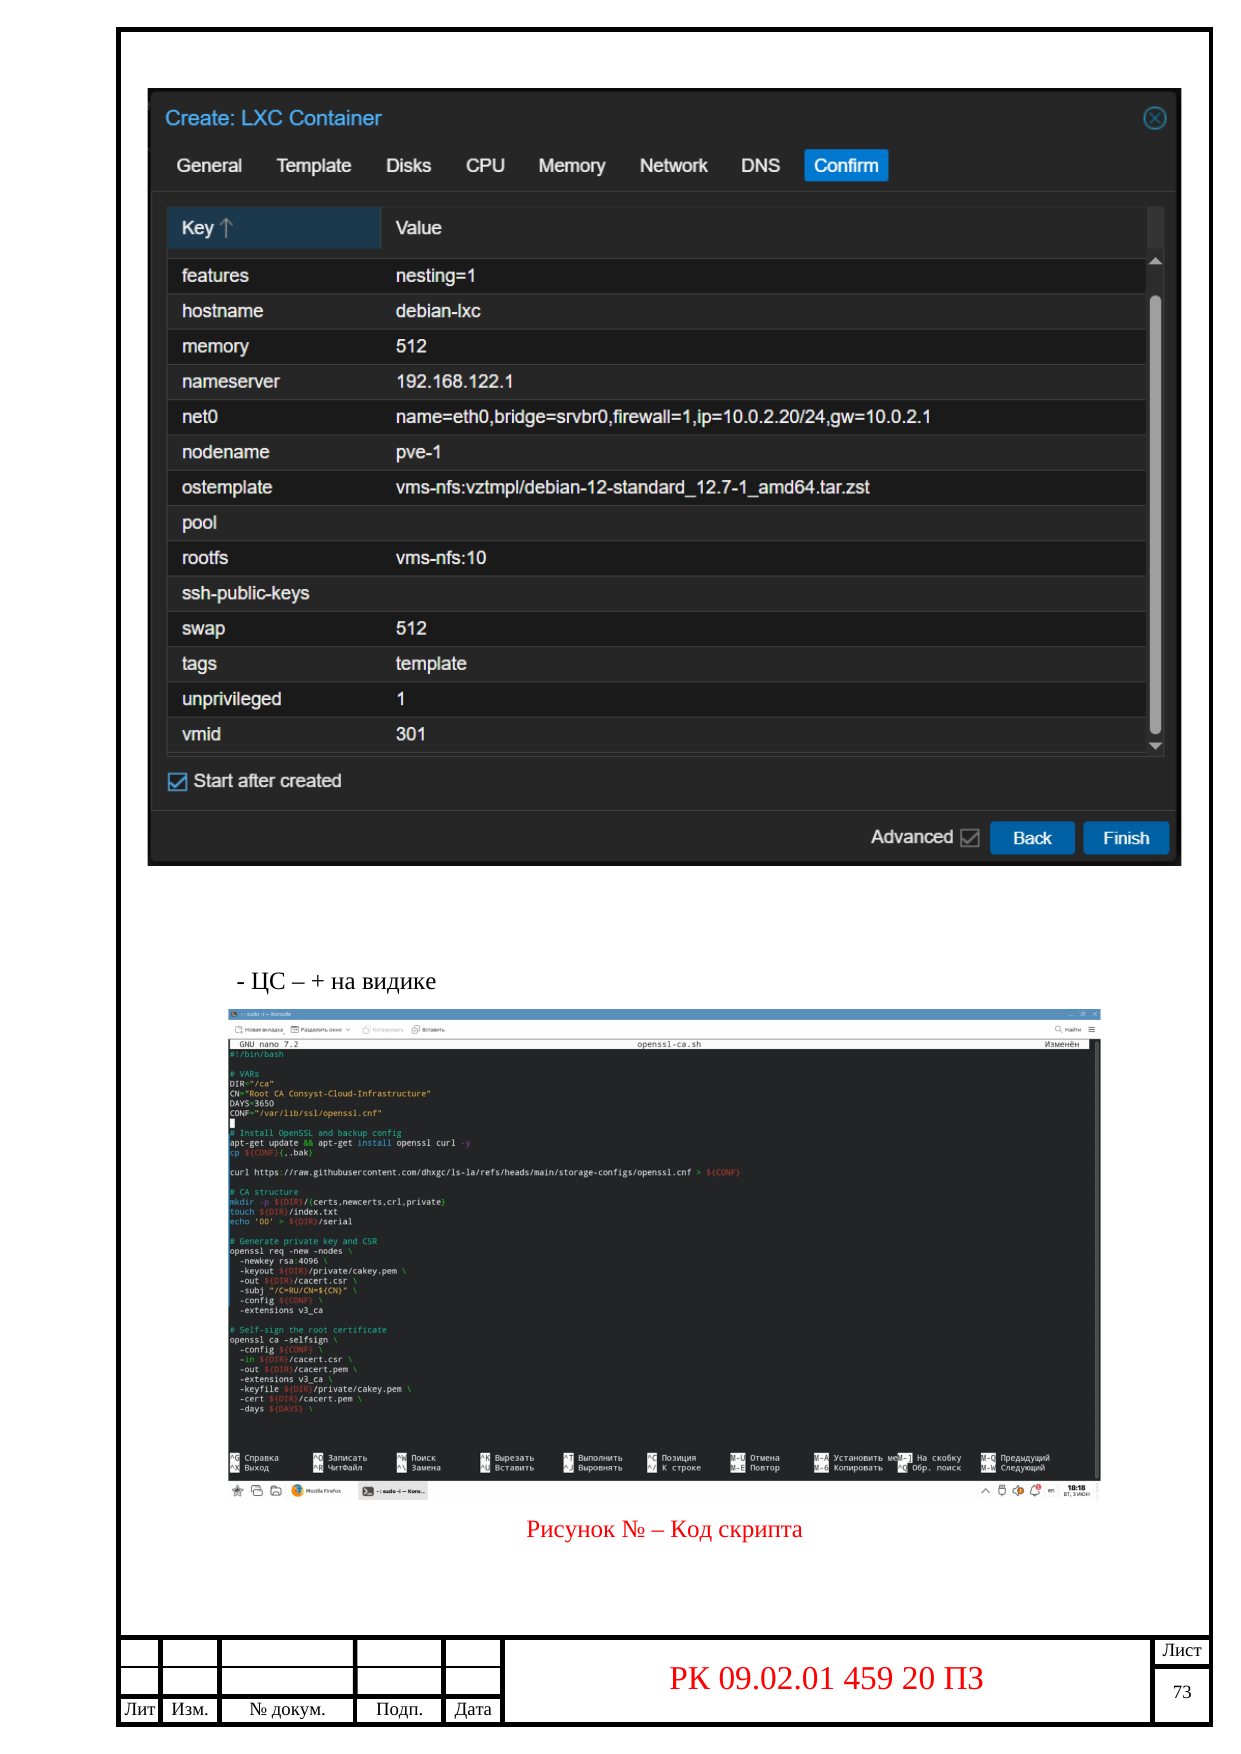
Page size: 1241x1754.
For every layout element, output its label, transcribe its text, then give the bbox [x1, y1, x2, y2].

picture [228, 1009, 1101, 1500]
text Рисунок № – Код скрипта [148, 1514, 1181, 1543]
text - ЦС – + на видике [148, 966, 1181, 995]
picture [147, 88, 1182, 866]
